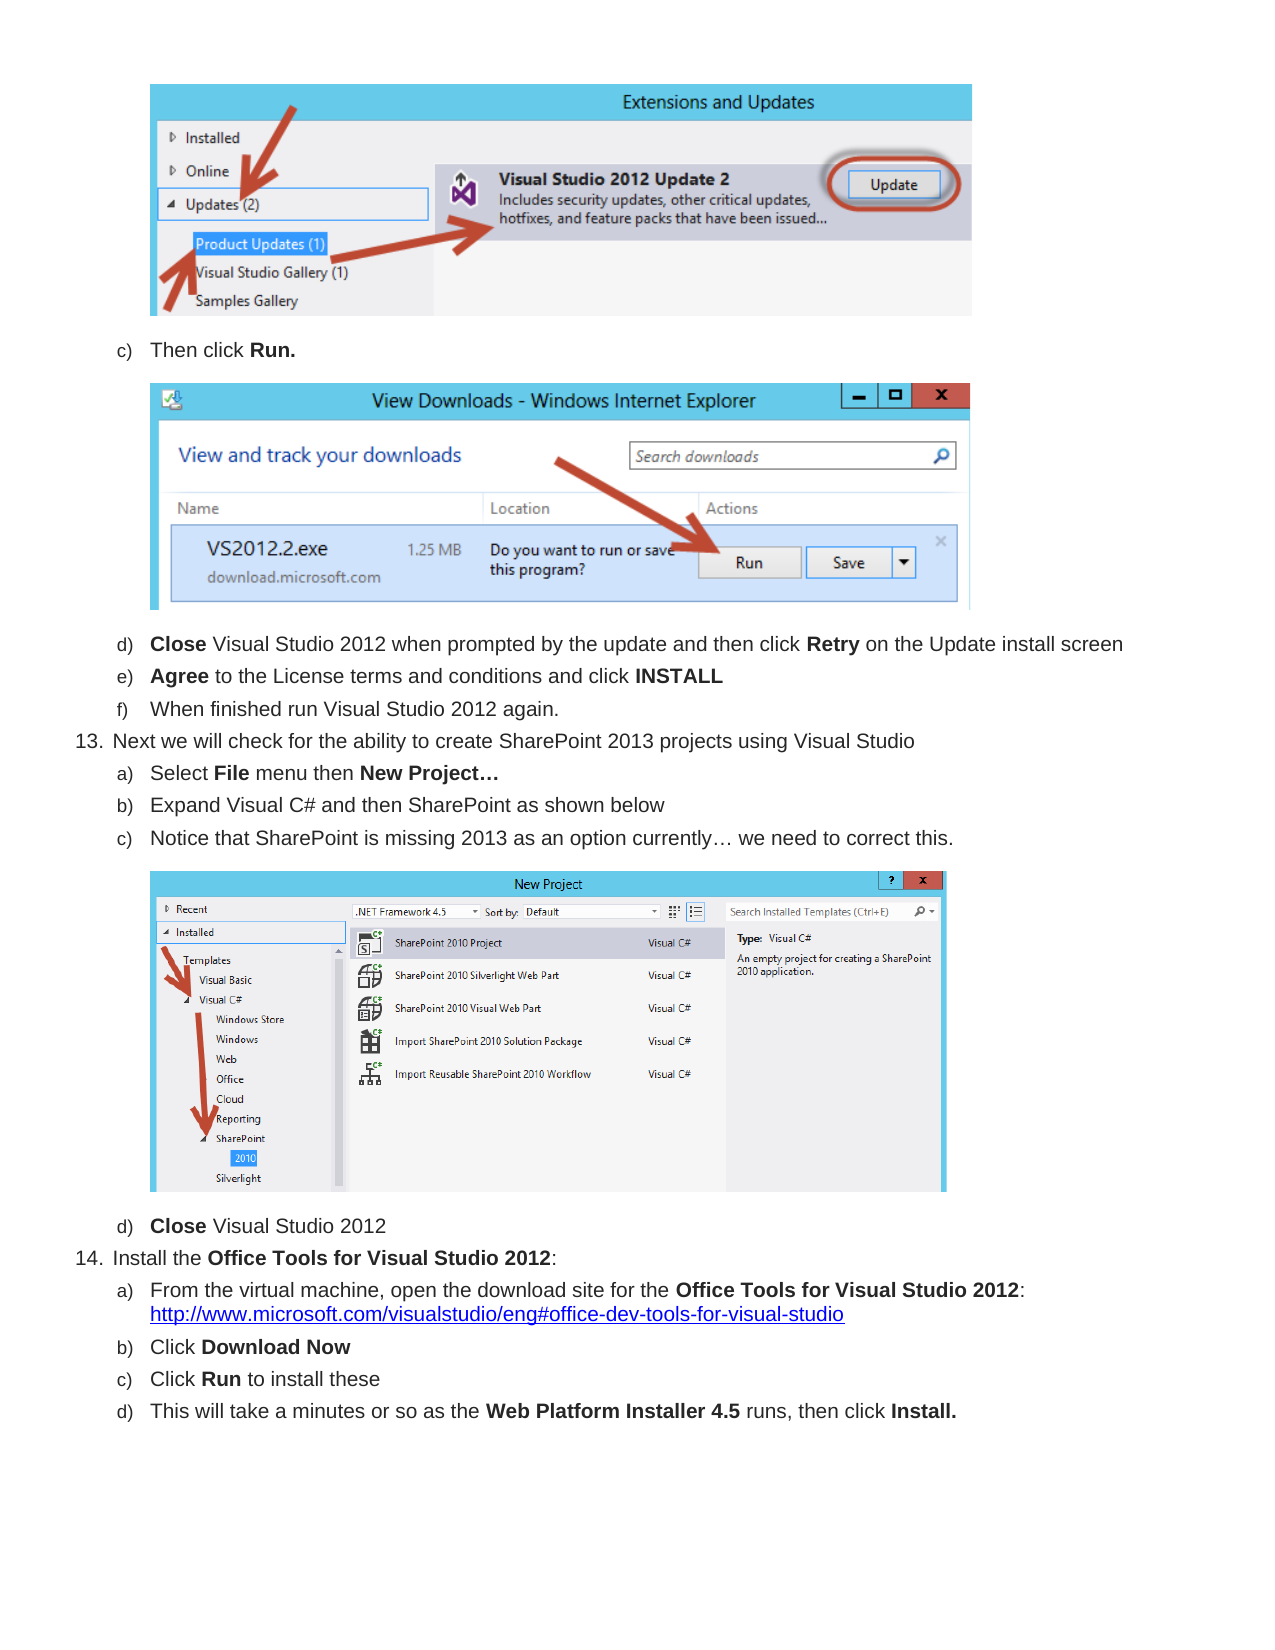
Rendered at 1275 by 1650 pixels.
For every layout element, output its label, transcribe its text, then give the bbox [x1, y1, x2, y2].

picture [150, 84, 973, 316]
picture [150, 871, 947, 1192]
list Agree to the License terms and conditions and click INSTALL [117, 664, 1200, 688]
list Click Download Now [117, 1334, 1200, 1358]
list Expand Visual C# and then SharePoint as shown below [117, 793, 1200, 817]
list From the virtual machine, open the download site for the Office Tools for Visual Studio 2012: http://www.microsoft.com/visualstudio/eng#office-dev-tools-for-visual-studio [117, 1278, 1200, 1326]
list This will take a minutes or so as the Web Platform Installer 4.5 runs, then click Install. [117, 1399, 1200, 1423]
list Close Visual Studio 2012 when prompted by the update and then click Retry on the Update install screen [117, 632, 1200, 656]
picture [150, 383, 971, 610]
list Then click Run. [117, 338, 1200, 362]
list Install the Office Tools for Visual Studio 2012: [75, 1246, 1200, 1270]
list Notice that SharePoint is missing 2013 as an option currently… we need to correct this. [117, 826, 1200, 849]
list Click Run to install these [117, 1367, 1200, 1391]
list Select File menu then New Project… [117, 761, 1200, 785]
list When finished run Visual Studio 2012 again. [117, 696, 1200, 720]
list Close Visual Studio 2012 [117, 1214, 1200, 1238]
list Next we will check for the ability to create SharePoint 2013 projects using Visual Studio [75, 729, 1200, 753]
